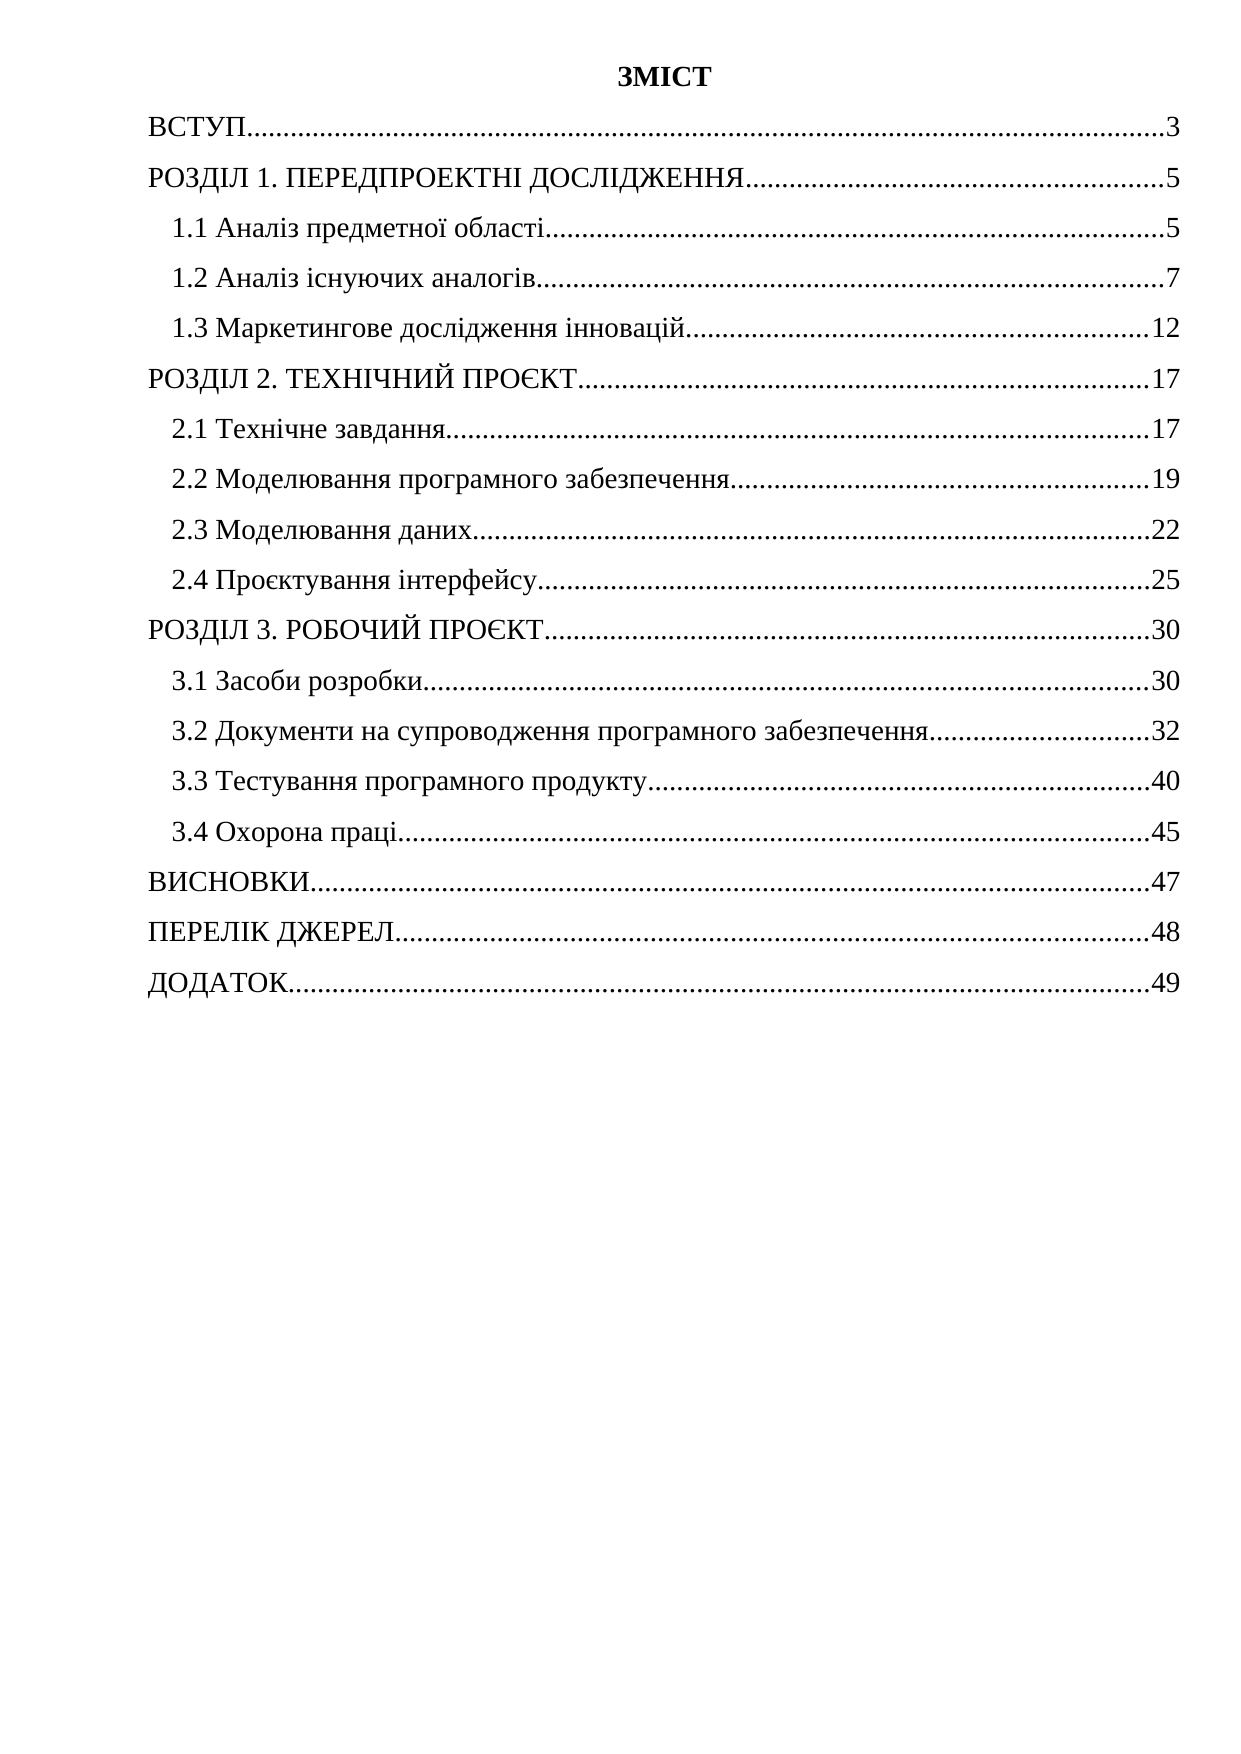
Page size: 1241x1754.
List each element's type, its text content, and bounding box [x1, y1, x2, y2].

text 2.4 Проєктування інтерфейсу 25 [171, 562, 1181, 596]
text 1.3 Маркетингове дослідження інновацій 12 [171, 311, 1181, 344]
text ВСТУП 3 [148, 109, 1181, 143]
text 3.3 Тестування програмного продукту 40 [171, 763, 1181, 797]
text 3.1 Засоби розробки 30 [171, 663, 1181, 696]
text ВИСНОВКИ 47 [148, 864, 1181, 898]
text РОЗДІЛ 1. Передпроектні дослідження 5 [148, 160, 1181, 193]
text РОЗДІЛ 3. робочий проєкт 30 [148, 612, 1181, 646]
text 1.2 Аналіз існуючих аналогів 7 [171, 260, 1181, 294]
text ДОДАТОК 49 [148, 965, 1181, 998]
text 2.2 Моделювання програмного забезпечення 19 [171, 462, 1181, 495]
text 2.3 Моделювання даних 22 [171, 512, 1181, 545]
text зміст [148, 59, 1181, 93]
text 3.2 Документи на супроводження програмного забезпечення 32 [171, 713, 1181, 747]
text 3.4 Охорона праці 45 [171, 814, 1181, 847]
text перелік джерел 48 [148, 914, 1181, 948]
text 1.1 Аналіз предметної області 5 [171, 210, 1181, 243]
text РОЗДІЛ 2. Технічний проєкт 17 [148, 361, 1181, 394]
text 2.1 Технічне завдання 17 [171, 411, 1181, 445]
